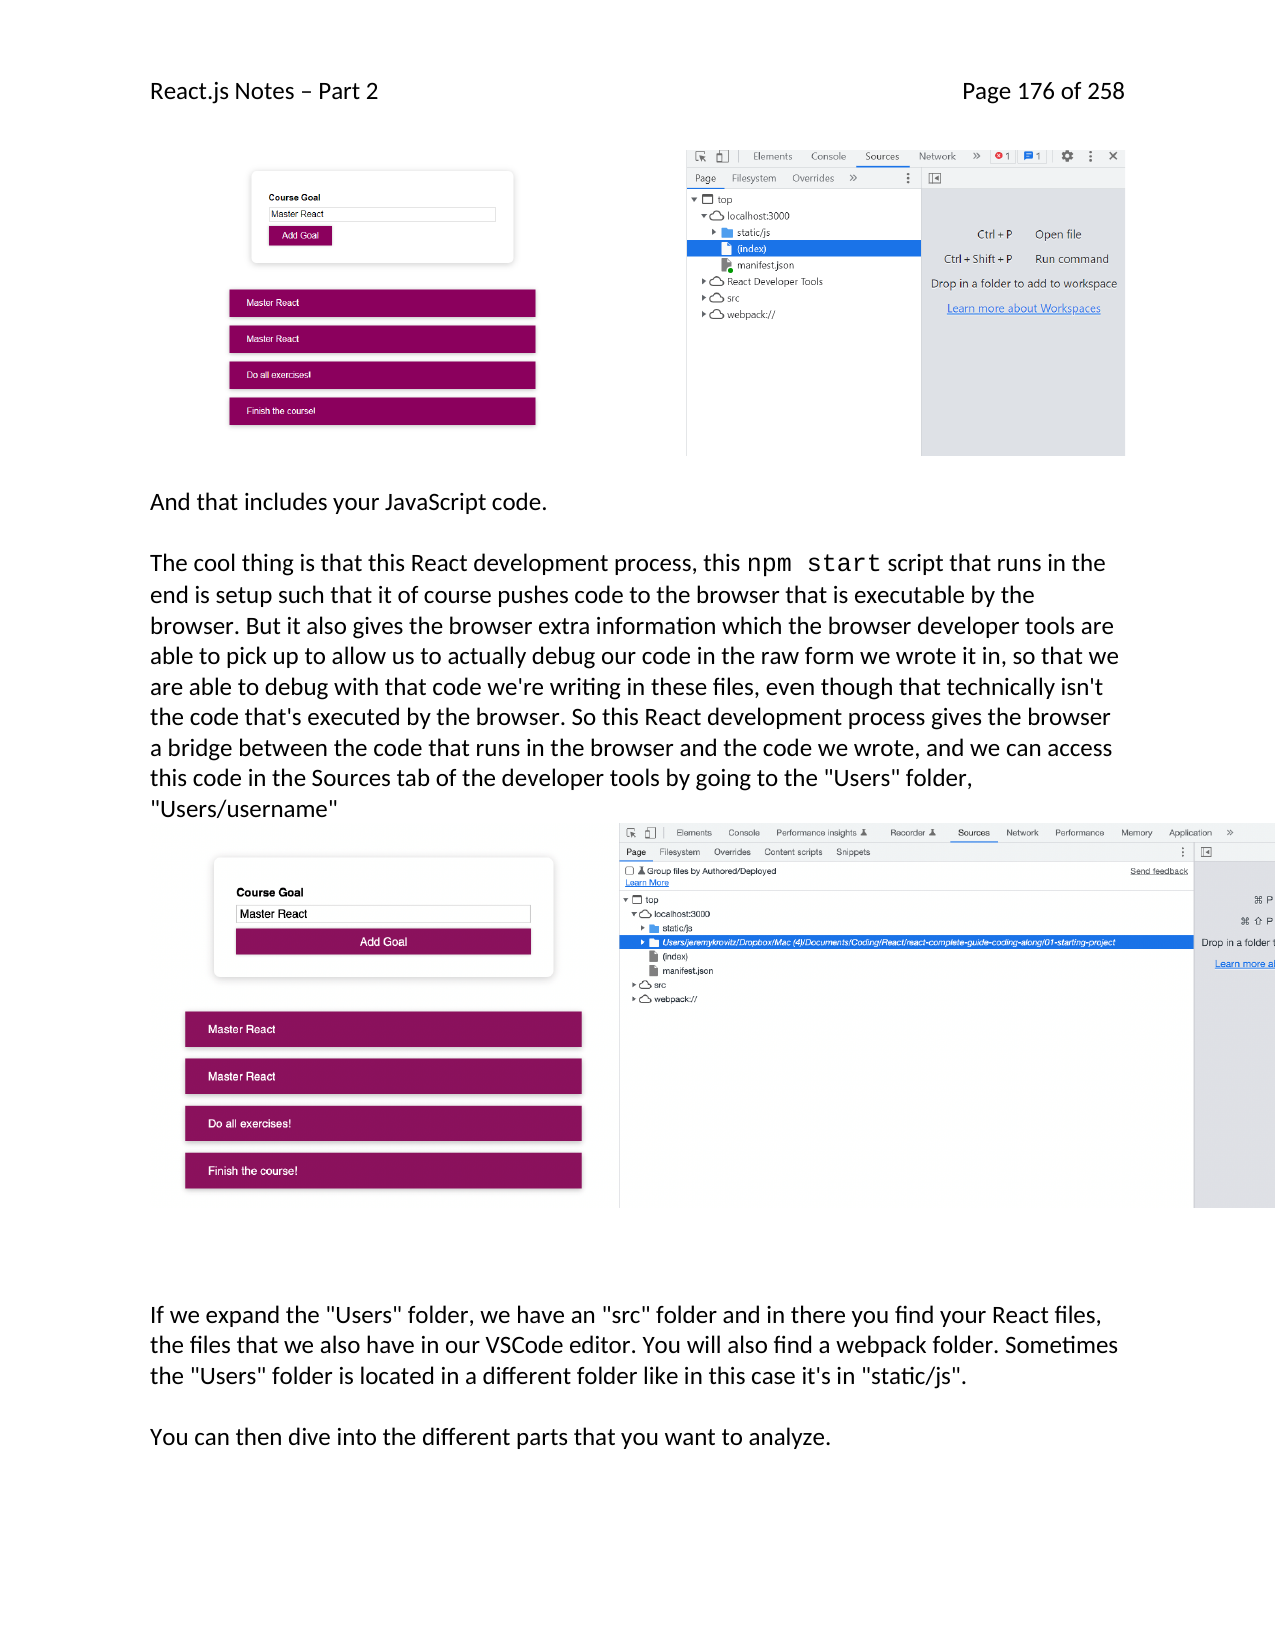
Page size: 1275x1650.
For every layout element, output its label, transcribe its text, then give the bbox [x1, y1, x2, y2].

picture [150, 823, 1275, 1208]
text If we expand the "Users" folder, we have an "src" folder and in there you find your React files, the files that we also have in our VSCode editor. You will also find a webpack folder. Sometimes the "Users" folder is located in a different folder like in this case it's in "static/js". [150, 1299, 1125, 1390]
text And that includes your JavaScript code. [150, 487, 1125, 517]
text You can then dive into the different parts that you want to analyze. [150, 1421, 1125, 1451]
text The cool thing is that this React development process, this npm start script that runs in the end is setup such that it of course pushes code to the browser that is executable by the browser. But it also gives the browser extra information which the browser developer tools are able to pick up to allow us to actually debug our code in the raw form we wrote it in, so that we are able to debug with that code we're writing in these files, even though that technically isn't the code that's executed by the browser. So this React development process gives the browser a bridge between the code that runs in the browser and the code we wrote, and we can access this code in the Sources tab of the developer tools by going to the "Users" folder, "Users/username" [150, 548, 1125, 823]
picture [150, 150, 1125, 456]
